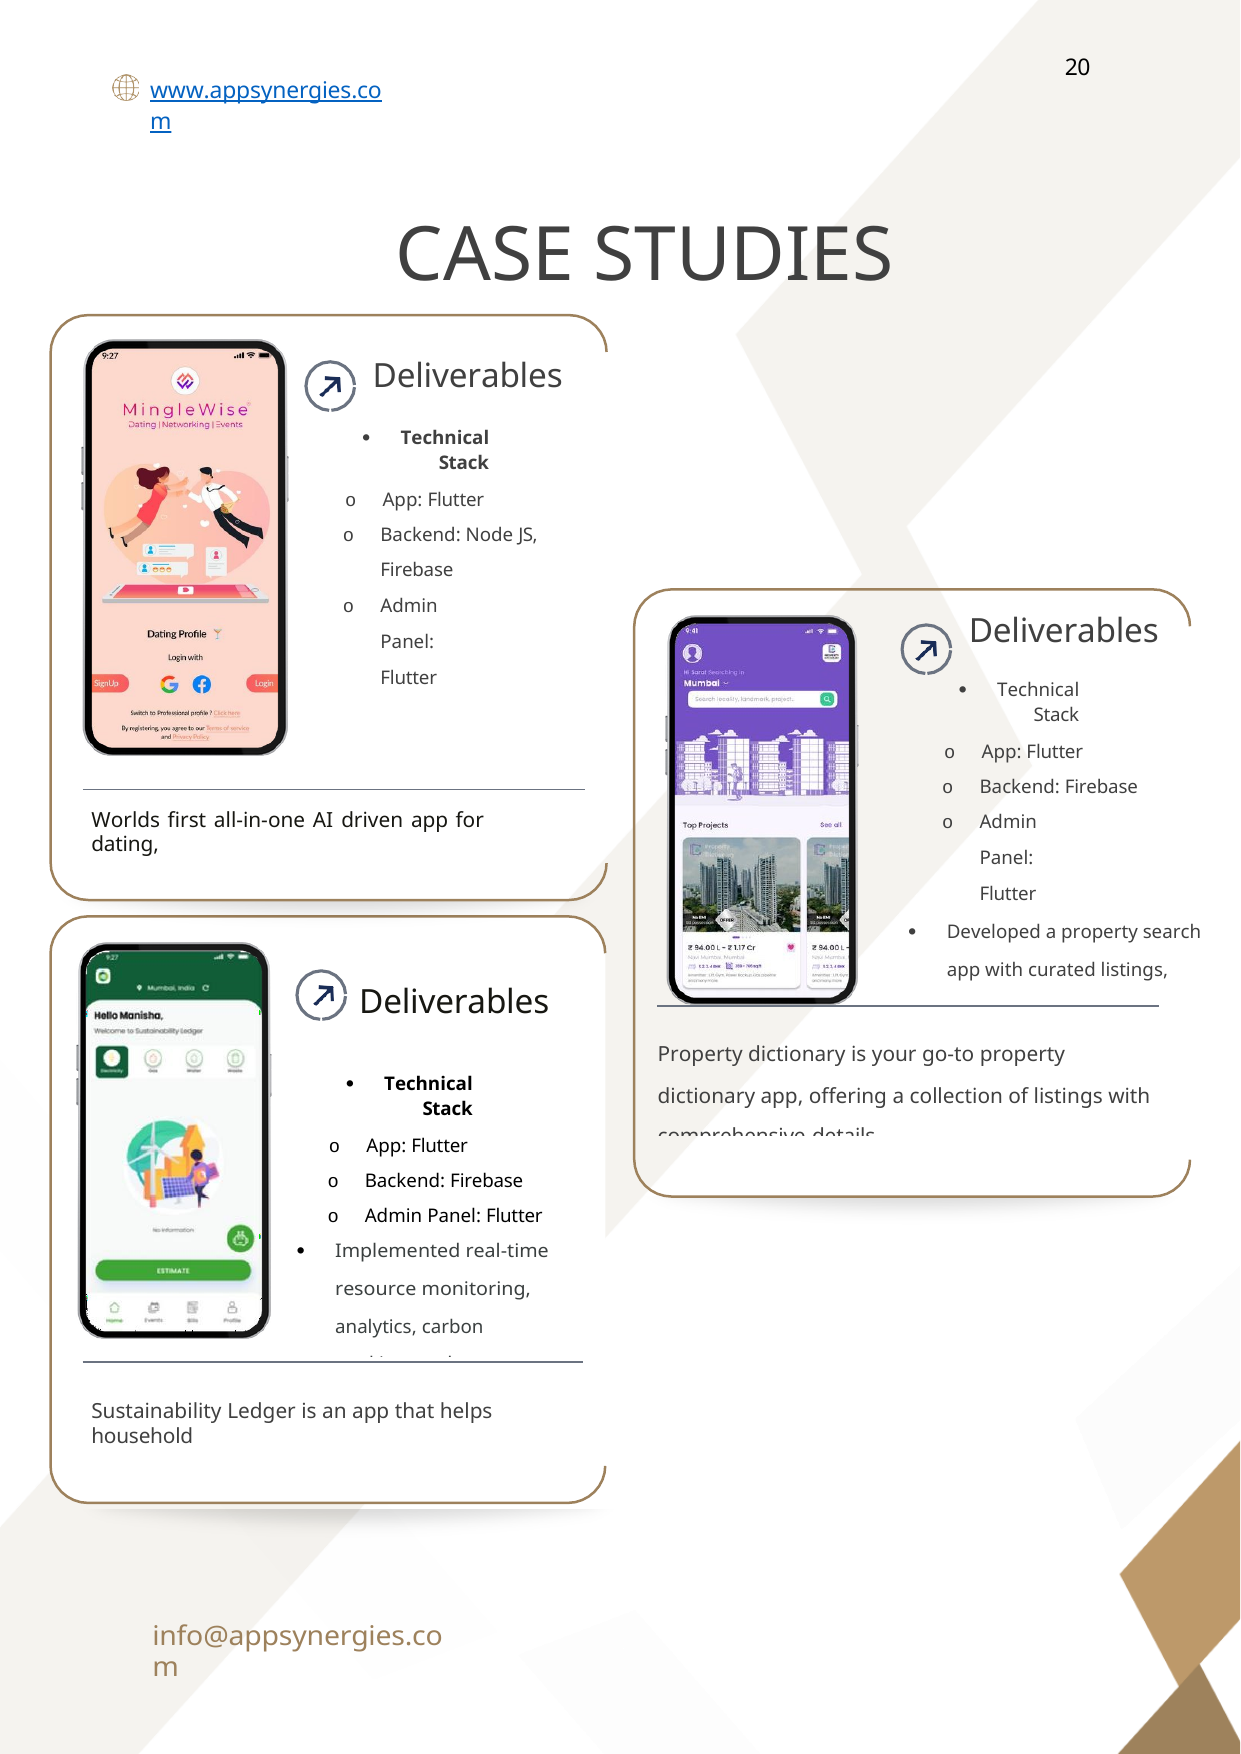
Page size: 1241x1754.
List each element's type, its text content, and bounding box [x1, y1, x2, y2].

picture [0, 0, 1241, 1754]
text www.appsynergies.com [150, 74, 393, 136]
text 20 [396, 51, 1091, 83]
subtitle CASE STUDIES [396, 200, 1240, 302]
